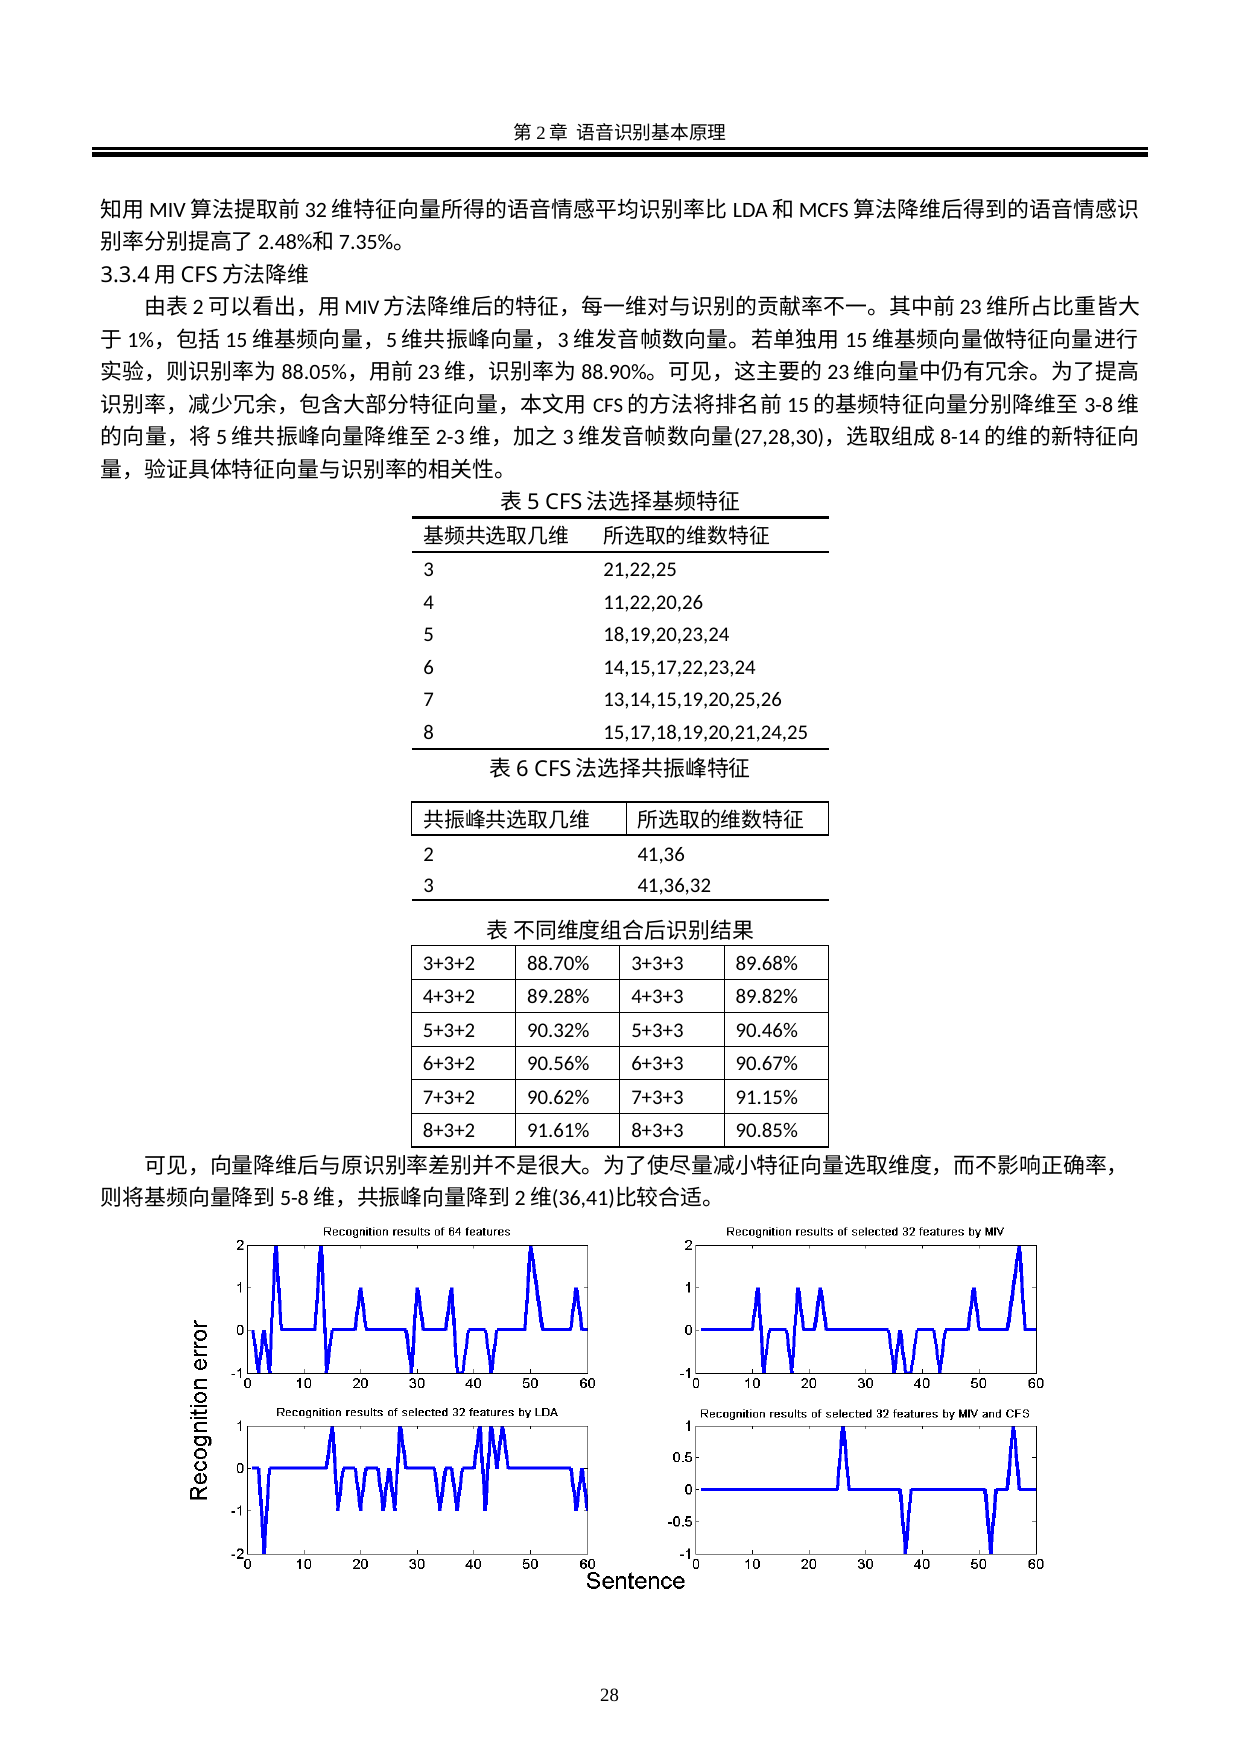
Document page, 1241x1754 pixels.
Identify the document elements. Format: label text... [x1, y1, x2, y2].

table_cell 18,19,20,23,24 [592, 618, 828, 651]
text 表5 CFS法选择基频特征 [100, 484, 1140, 516]
text 可见，向量降维后与原识别率差别并不是很大。为了使尽量减小特征向量选取维度，而不影响正确率，则将基频向量降到5-8维，共振峰向量降到2维(36,41)比较合适。 [100, 1147, 1140, 1212]
table_cell 90.46% [725, 1013, 828, 1046]
table_header 3+3+2 [412, 946, 515, 979]
table_cell 14,15,17,22,23,24 [592, 651, 828, 683]
table_cell 4+3+2 [412, 980, 515, 1012]
table_cell 13,14,15,19,20,25,26 [592, 683, 828, 716]
text 3.3.4用CFS方法降维 [100, 256, 1140, 289]
table_header 共振峰共选取几维 [412, 803, 626, 834]
table_cell 7+3+3 [620, 1080, 724, 1113]
table_cell 5+3+3 [620, 1013, 724, 1046]
table_cell 6+3+3 [620, 1047, 724, 1079]
table_cell 3 [412, 868, 626, 899]
table_cell 8 [412, 716, 592, 748]
table_cell 15,17,18,19,20,21,24,25 [592, 716, 828, 748]
table_cell 5+3+2 [412, 1013, 515, 1046]
table_cell 3 [412, 553, 592, 586]
table_header 所选取的维数特征 [627, 803, 828, 834]
table_cell 90.85% [725, 1114, 828, 1146]
table_cell 6 [412, 651, 592, 683]
table_cell 4+3+3 [620, 980, 724, 1012]
table_header 89.68% [725, 946, 828, 979]
table_cell 7 [412, 683, 592, 716]
table_cell 90.67% [725, 1047, 828, 1079]
text 表6 CFS法选择共振峰特征 [100, 750, 1140, 783]
table_header 88.70% [516, 946, 619, 979]
table_cell 89.82% [725, 980, 828, 1012]
table_cell 5 [412, 618, 592, 651]
table_cell 4 [412, 586, 592, 618]
text 表 不同维度组合后识别结果 [100, 913, 1140, 945]
table_cell 89.28% [516, 980, 619, 1012]
table_cell 7+3+2 [412, 1080, 515, 1113]
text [100, 191, 1140, 256]
table_header 3+3+3 [620, 946, 724, 979]
table_cell 90.62% [516, 1080, 619, 1113]
table_cell 6+3+2 [412, 1047, 515, 1079]
table_header 基频共选取几维 [412, 519, 592, 551]
table_cell 91.15% [725, 1080, 828, 1113]
table_cell 2 [412, 836, 626, 867]
table_cell 8+3+2 [412, 1114, 515, 1146]
table_cell 41,36 [626, 836, 828, 867]
table_cell 8+3+3 [620, 1114, 724, 1146]
table_cell 41,36,32 [626, 868, 828, 899]
table_cell 11,22,20,26 [592, 586, 828, 618]
table_cell 91.61% [516, 1114, 619, 1146]
table_cell 90.56% [516, 1047, 619, 1079]
table_cell 90.32% [516, 1013, 619, 1046]
table_header 所选取的维数特征 [592, 519, 828, 551]
text 由表2可以看出，用MIV方法降维后的特征，每一维对与识别的贡献率不一。其中前23维所占比重皆大于1%，包括15维基频向量，5维共振峰向量，3维发音帧数向量。若单独用15维基频向量做特征向量进行实验，则识别率为 88.05%，用前23维，识别率为 88.90%。可见，这主要的23维向量中仍有冗余。为了提高识别率，减少冗余，包含大部分特征向量，本文用CFS的方法将排名前15的基频特征向量分别降维至3-8维的向量，将5维共振峰向量降维至2-3维，加之3维发音帧数向量(27,28,30)，选取组成8-14的维的新特征向量，验证具体特征向量与识别率的相关性。 [100, 289, 1140, 484]
table_cell 21,22,25 [592, 553, 828, 586]
picture [176, 1220, 1064, 1595]
